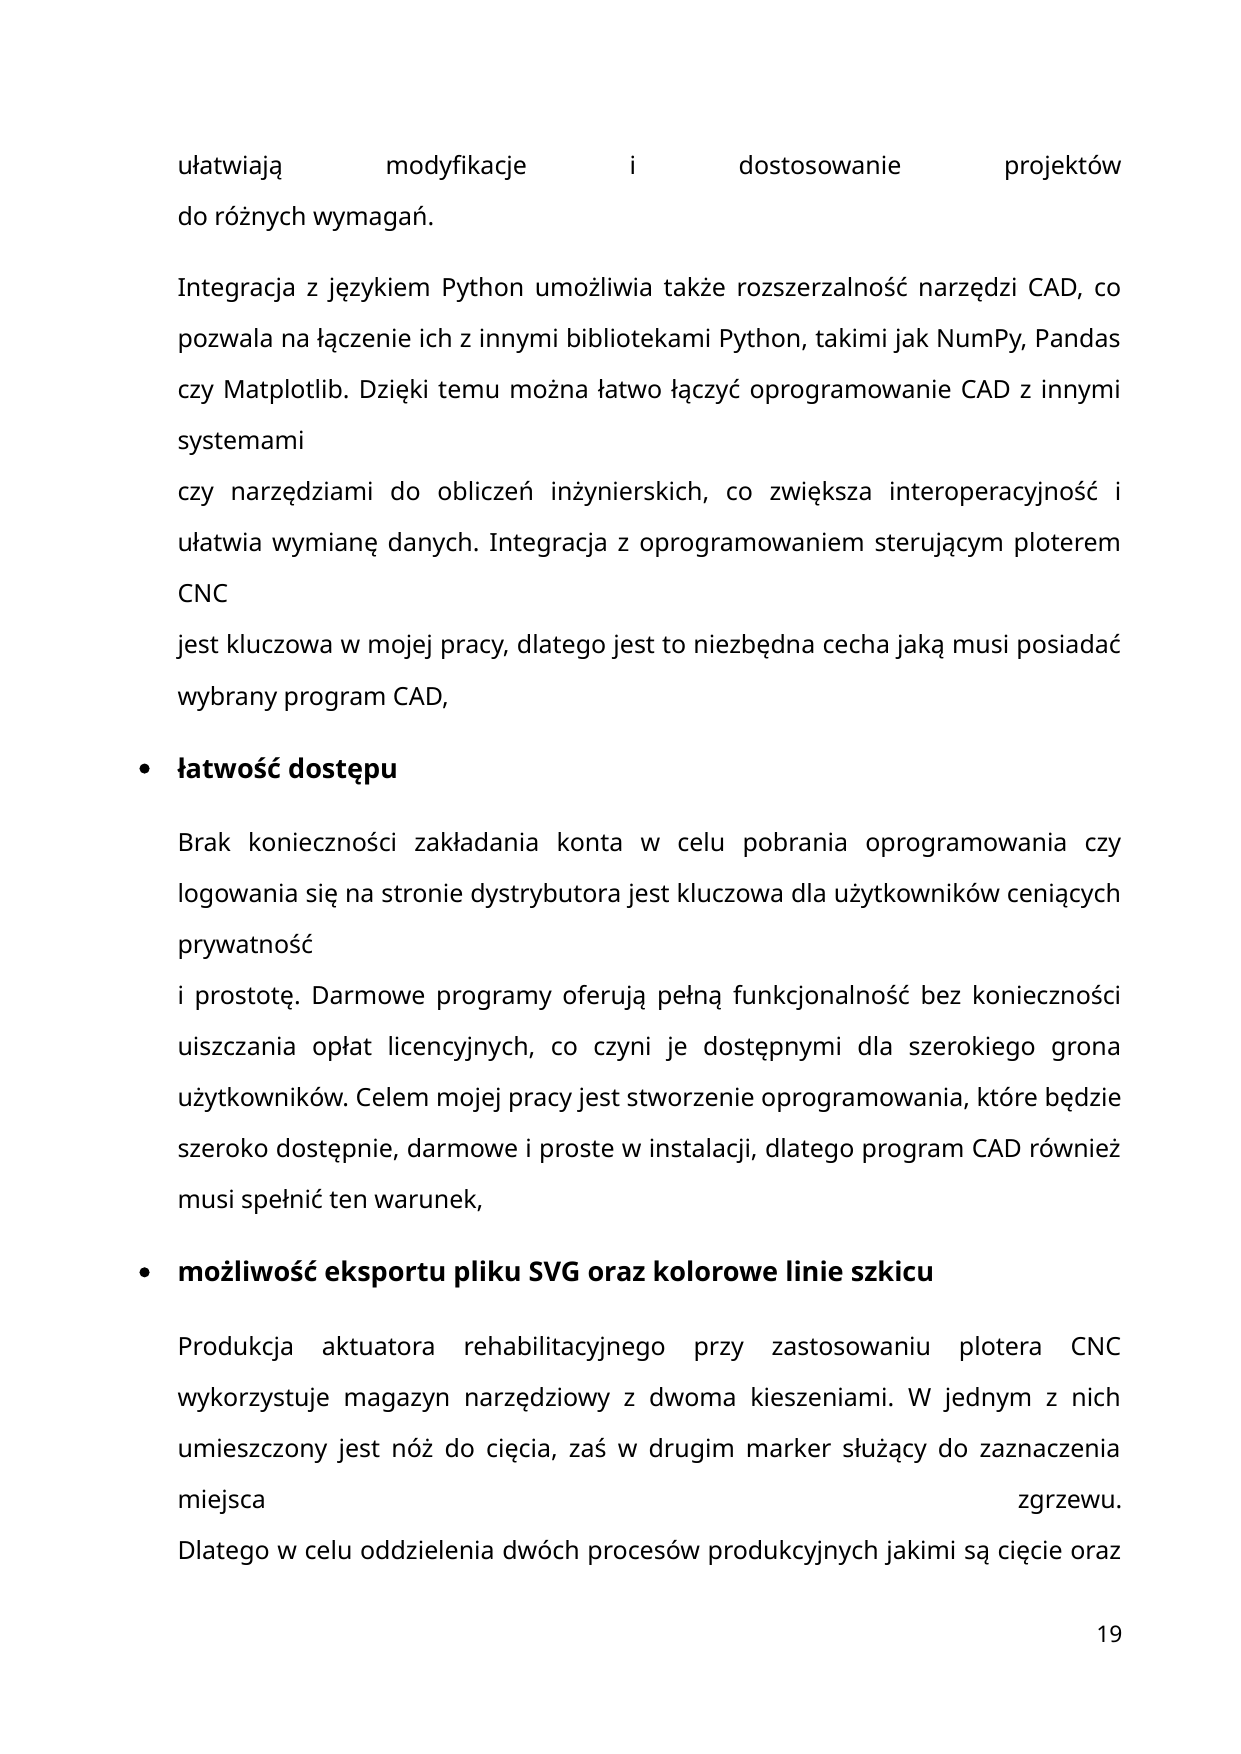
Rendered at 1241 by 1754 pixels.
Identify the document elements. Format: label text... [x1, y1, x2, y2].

list możliwość eksportu pliku SVG oraz kolorowe linie szkicu [140, 1253, 1122, 1290]
text Integracja z językiem Python umożliwia także rozszerzalność narzędzi CAD, co pozwala na łączenie ich z innymi bibliotekami Python, takimi jak NumPy, Pandas czy Matplotlib. Dzięki temu można łatwo łączyć oprogramowanie CAD z innymi systemami czy narzędziami do obliczeń inżynierskich, co zwiększa interoperacyjność i ułatwia wymianę danych. Integracja z oprogramowaniem sterującym ploterem CNC jest kluczowa w mojej pracy, dlatego jest to niezbędna cecha jaką musi posiadać wybrany program CAD, [177, 270, 1122, 712]
text Brak konieczności zakładania konta w celu pobrania oprogramowania czy logowania się na stronie dystrybutora jest kluczowa dla użytkowników ceniących prywatność i prostotę. Darmowe programy oferują pełną funkcjonalność bez konieczności uiszczania opłat licencyjnych, co czyni je dostępnymi dla szerokiego grona użytkowników. Celem mojej pracy jest stworzenie oprogramowania, które będzie szeroko dostępnie, darmowe i proste w instalacji, dlatego program CAD również musi spełnić ten warunek, [177, 824, 1122, 1216]
list łatwość dostępu [140, 749, 1122, 786]
